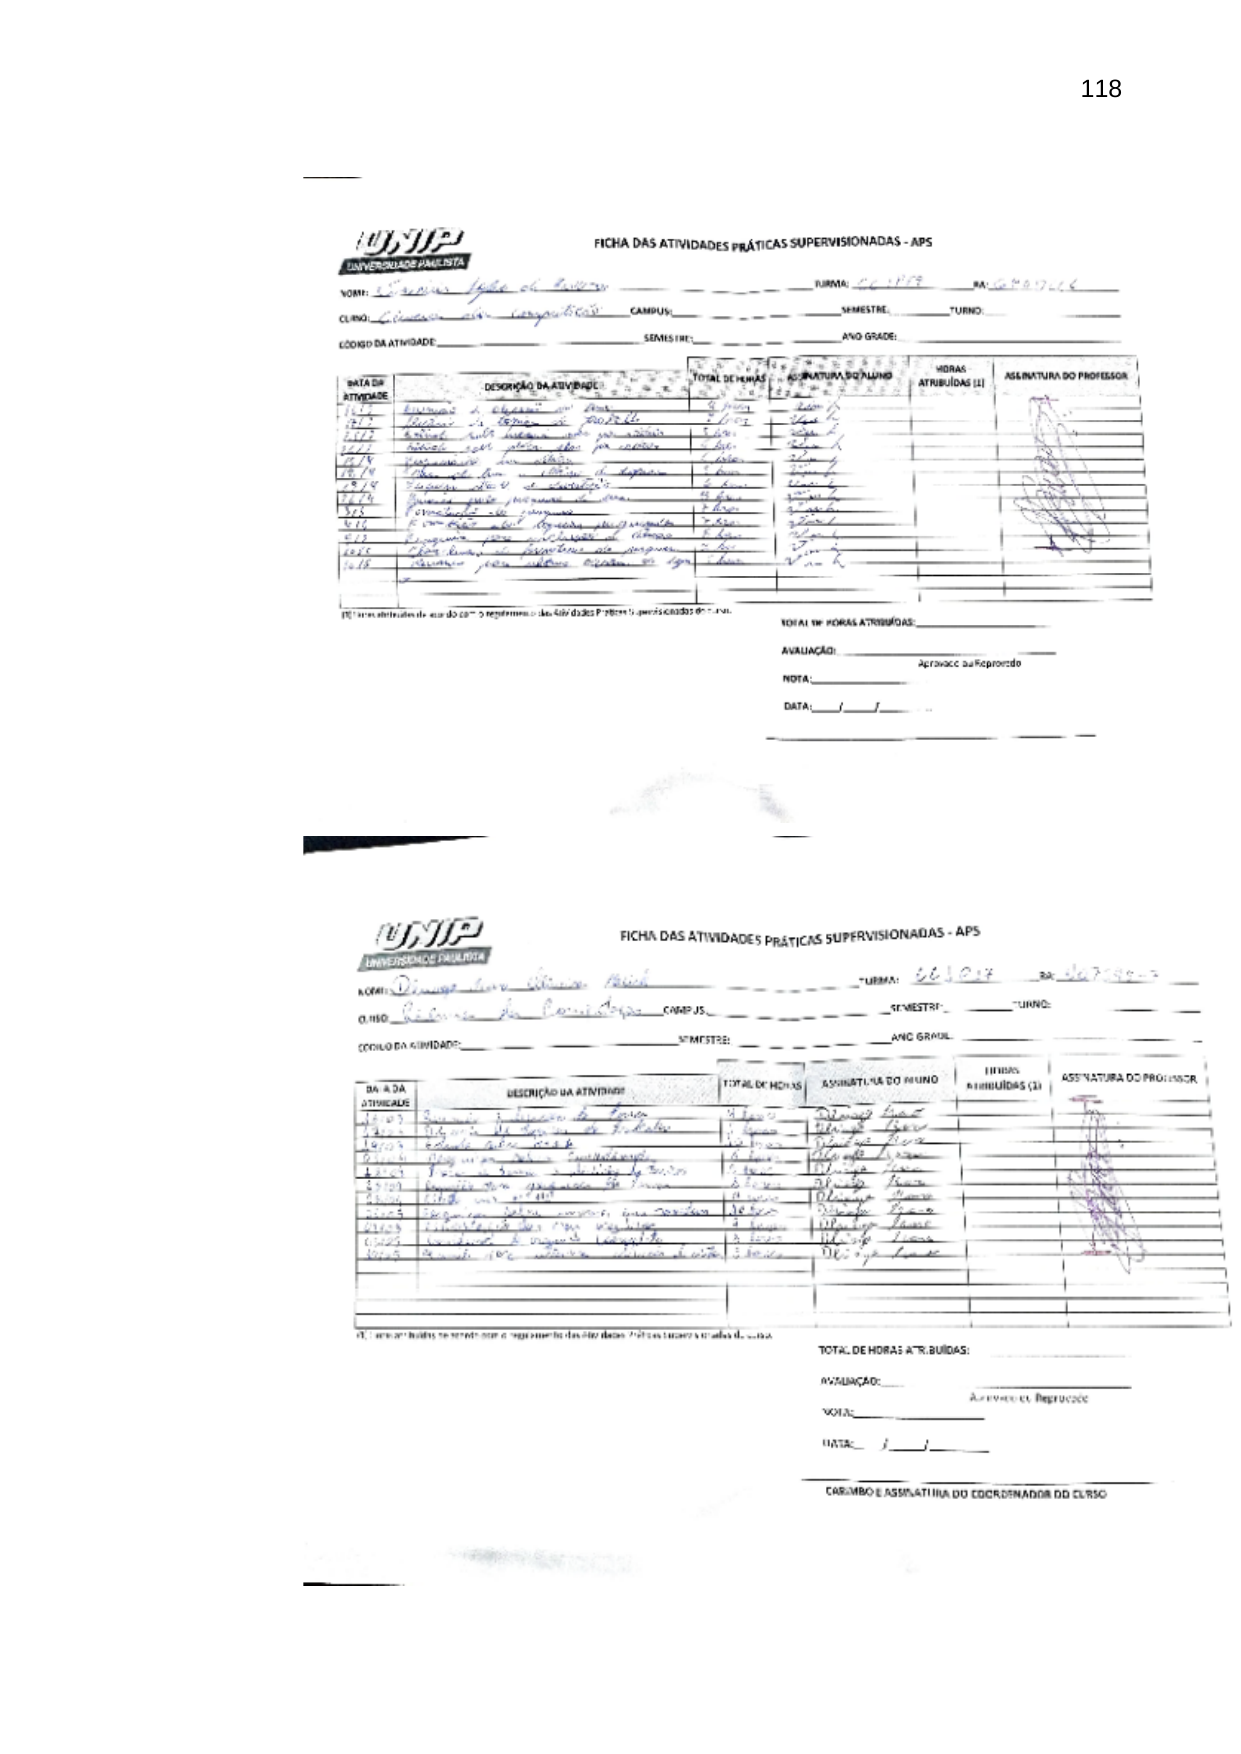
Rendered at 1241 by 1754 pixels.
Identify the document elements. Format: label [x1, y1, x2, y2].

list [266, 177, 1122, 1585]
